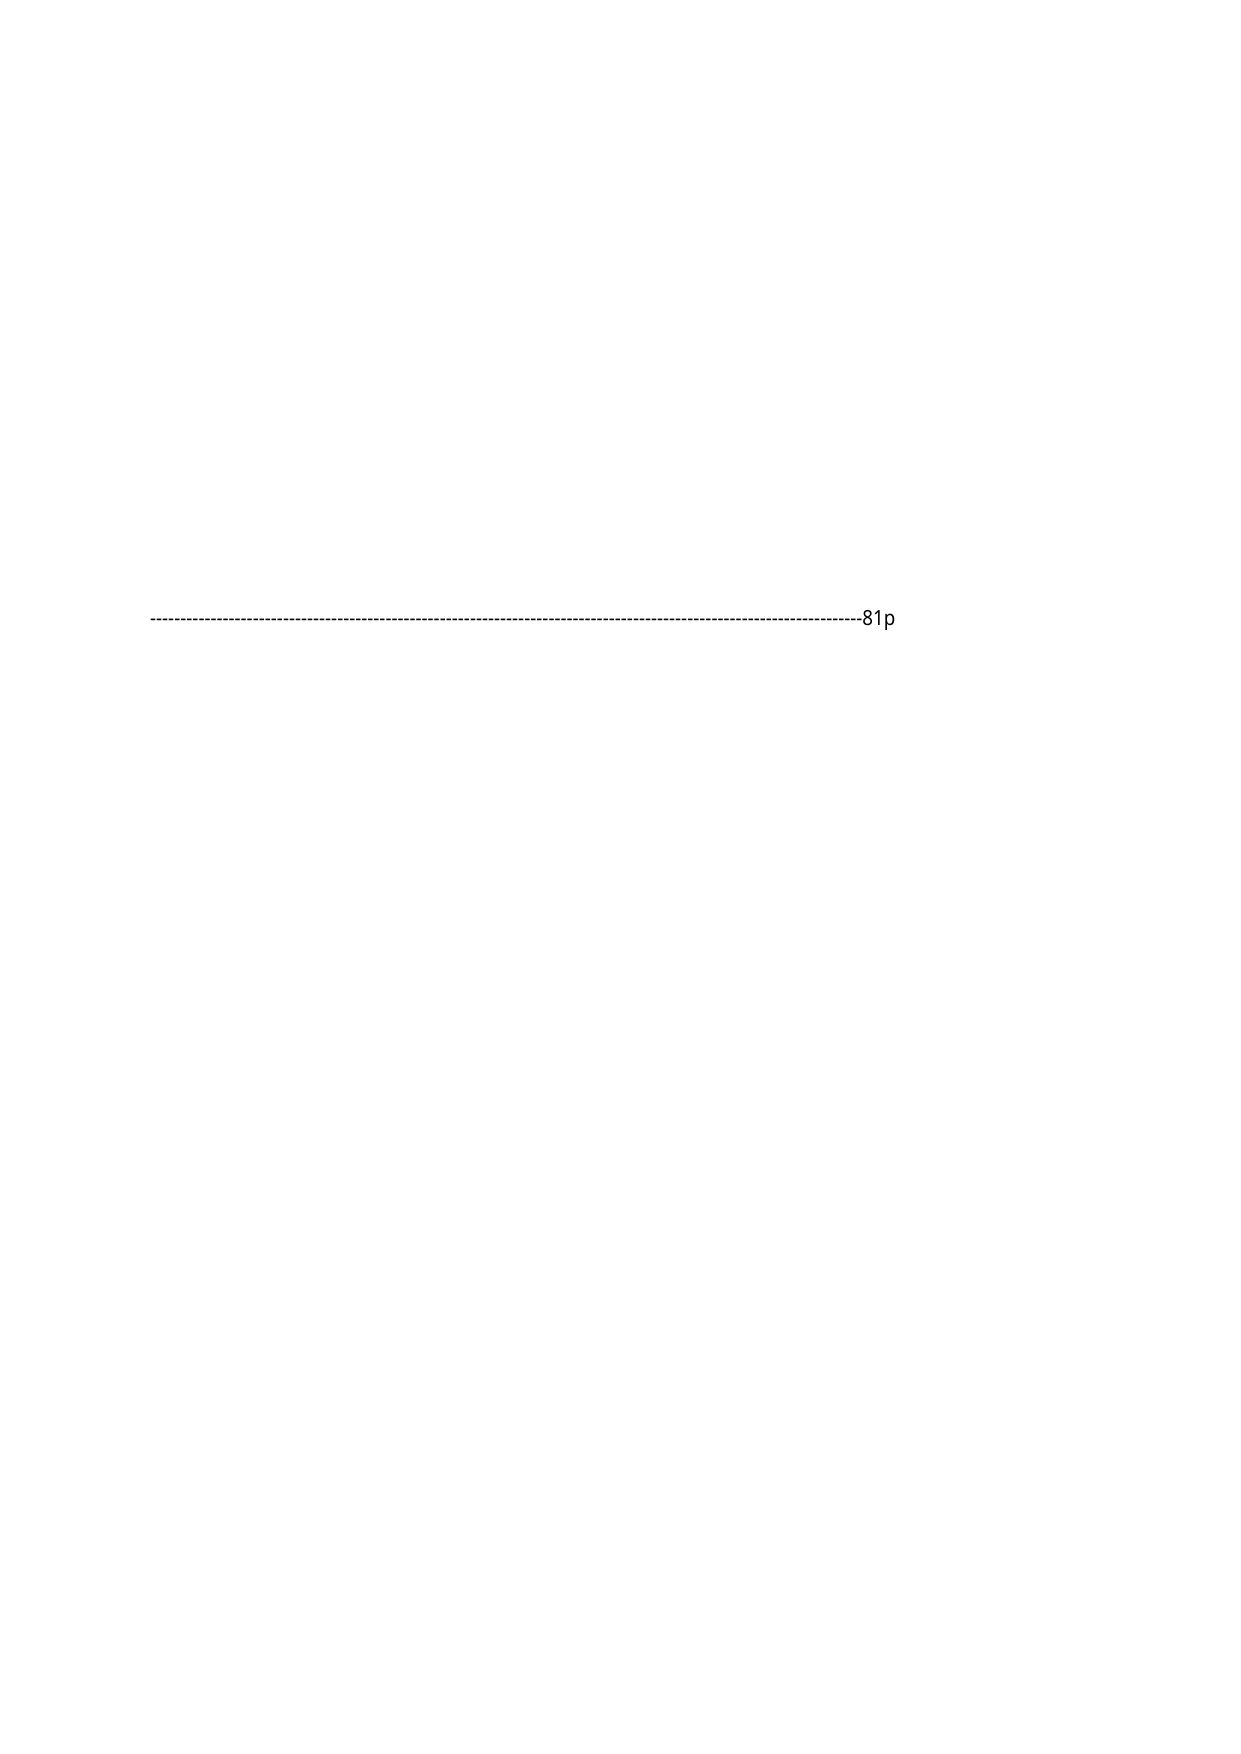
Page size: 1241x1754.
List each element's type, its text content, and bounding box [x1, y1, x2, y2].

text ----------------------------------------------------------------------------------------------------------------------81p [150, 603, 1090, 631]
